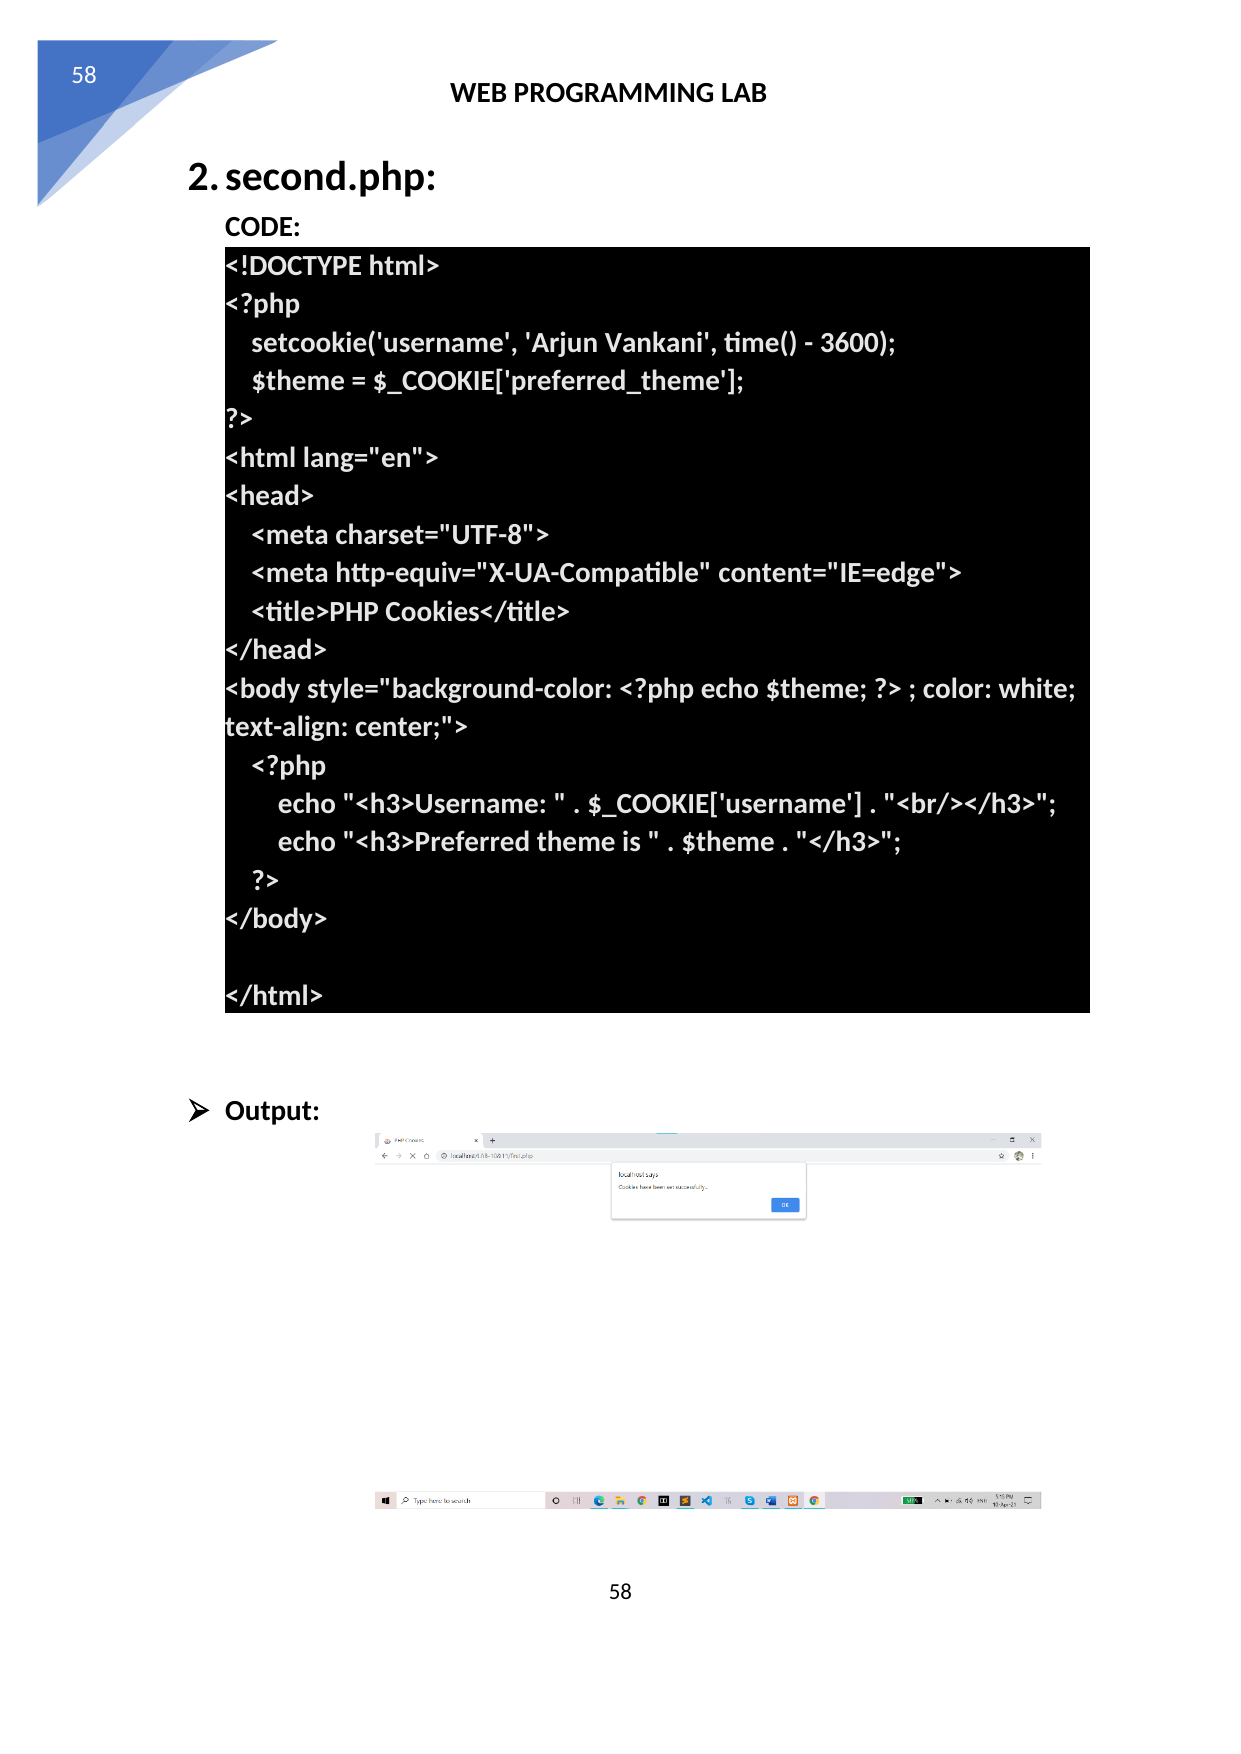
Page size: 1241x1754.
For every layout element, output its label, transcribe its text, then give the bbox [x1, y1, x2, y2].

list echo "<h3>Preferred theme is " . $theme . "</h3>"; [225, 823, 1090, 859]
list <title>PHP Cookies</title> [225, 593, 1090, 628]
list setcookie('username', 'Arjun Vankani', time() - 3600); [225, 324, 1090, 359]
picture [37, 40, 279, 209]
list </head> [225, 631, 1090, 667]
list second.php: [187, 150, 1090, 201]
list <html lang="en"> [225, 439, 1090, 475]
list <meta charset="UTF-8"> [225, 516, 1090, 552]
list </body> [225, 900, 1090, 936]
list <?php [225, 747, 1090, 782]
list <!DOCTYPE html> [225, 247, 1090, 282]
picture [375, 1133, 1042, 1509]
list ?> [225, 401, 1090, 436]
list CODE: [225, 208, 1090, 244]
list Output: [187, 1092, 1090, 1128]
list <body style="background-color: <?php echo $theme; ?> ; color: white; text-align: center;"> [225, 670, 1090, 744]
list <head> [225, 477, 1090, 513]
list ?> [225, 862, 1090, 897]
list $theme = $_COOKIE['preferred_theme']; [225, 362, 1090, 398]
list <meta http-equiv="X-UA-Compatible" content="IE=edge"> [225, 554, 1090, 590]
list <?php [225, 285, 1090, 321]
list echo "<h3>Username: " . $_COOKIE['username'] . "<br/></h3>"; [225, 785, 1090, 821]
list </html> [225, 977, 1090, 1013]
